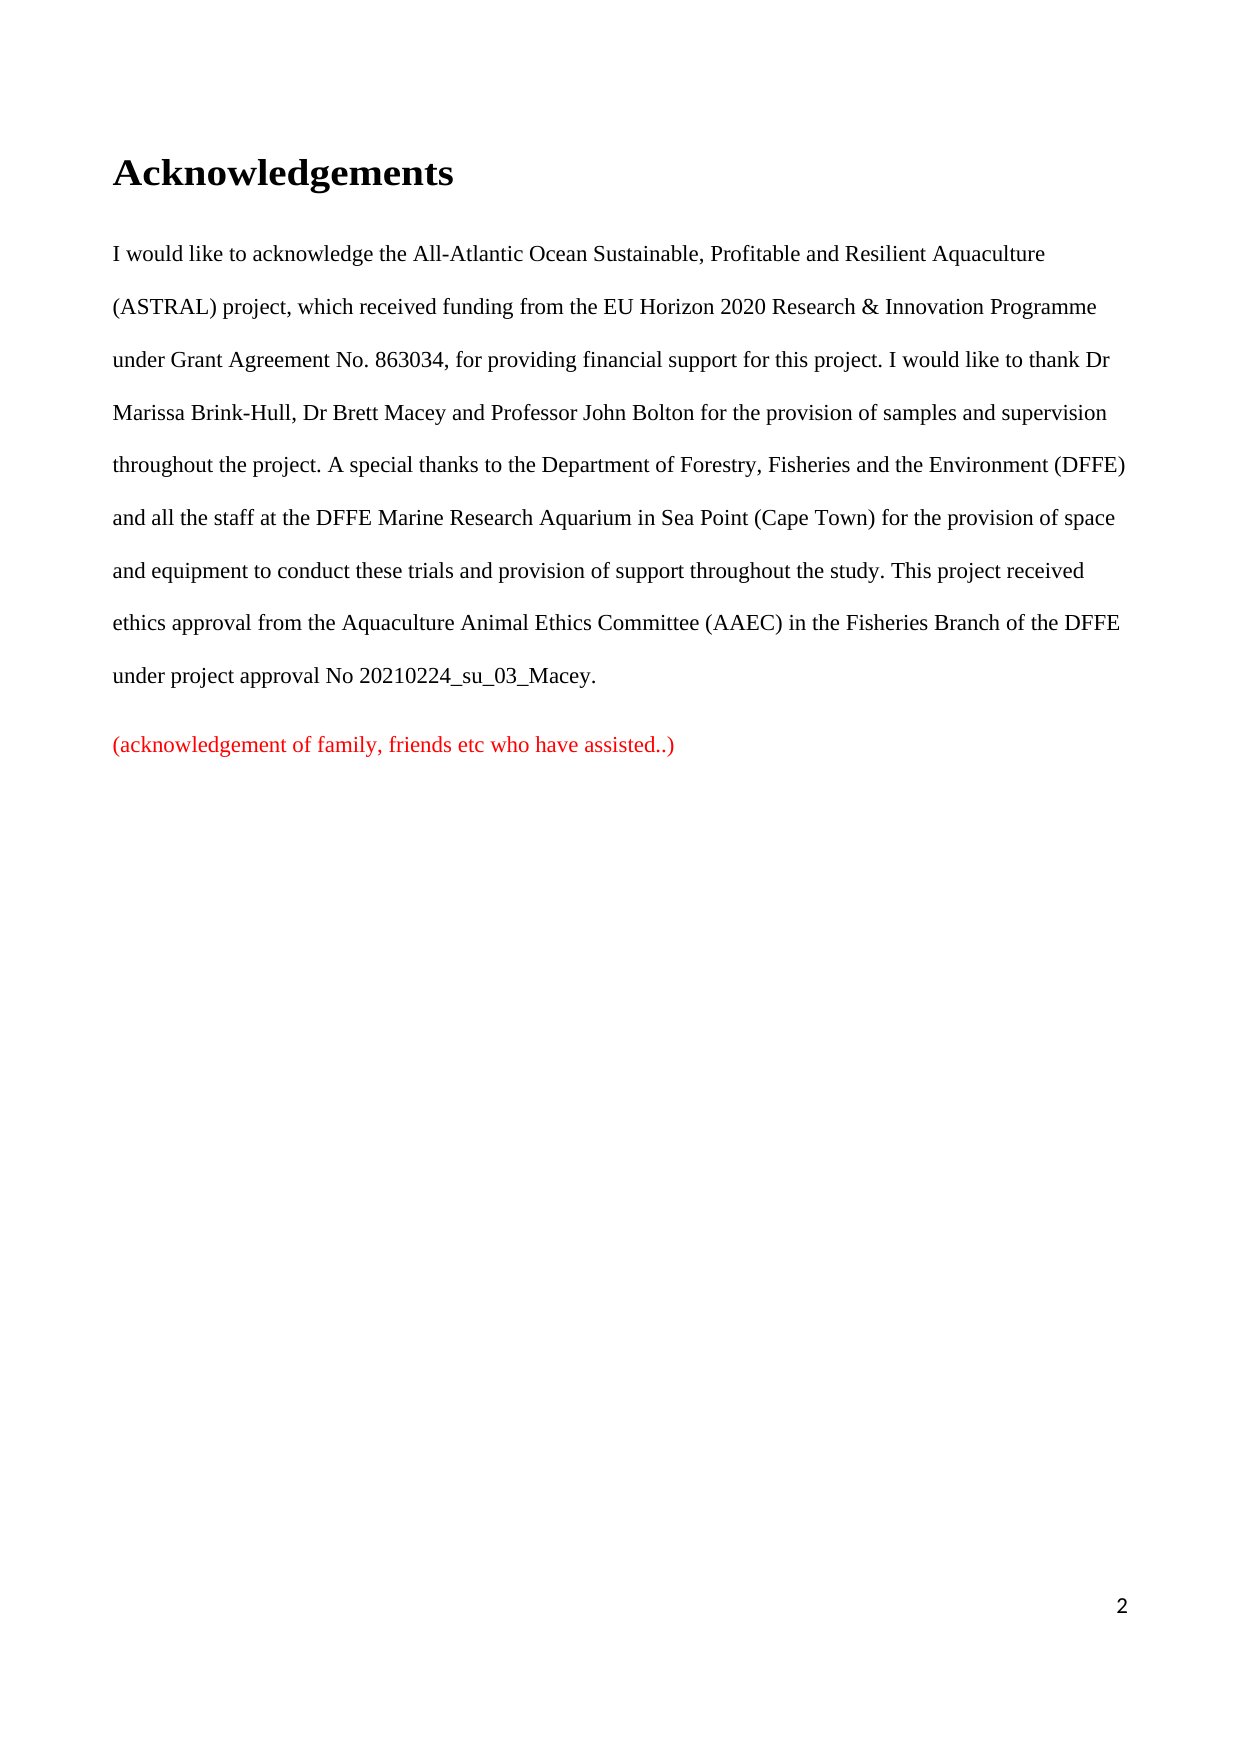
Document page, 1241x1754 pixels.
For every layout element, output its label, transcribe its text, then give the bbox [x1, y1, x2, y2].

subtitle Acknowledgements [112, 150, 1128, 193]
text I would like to acknowledge the All-Atlantic Ocean Sustainable, Profitable and Resilient Aquaculture (ASTRAL) project, which received funding from the EU Horizon 2020 Research & Innovation Programme under Grant Agreement No. 863034, for providing financial support for this project. I would like to thank Dr Marissa Brink-Hull, Dr Brett Macey and Professor John Bolton for the provision of samples and supervision throughout the project. A special thanks to the Department of Forestry, Fisheries and the Environment (DFFE) and all the staff at the DFFE Marine Research Aquarium in Sea Point (Cape Town) for the provision of space and equipment to conduct these trials and provision of support throughout the study. This project received ethics approval from the Aquaculture Animal Ethics Committee (AAEC) in the Fisheries Branch of the DFFE under project approval No 20210224_su_03_Macey. [112, 240, 1128, 688]
text (acknowledgement of family, friends etc who have assisted..) [112, 731, 1128, 758]
